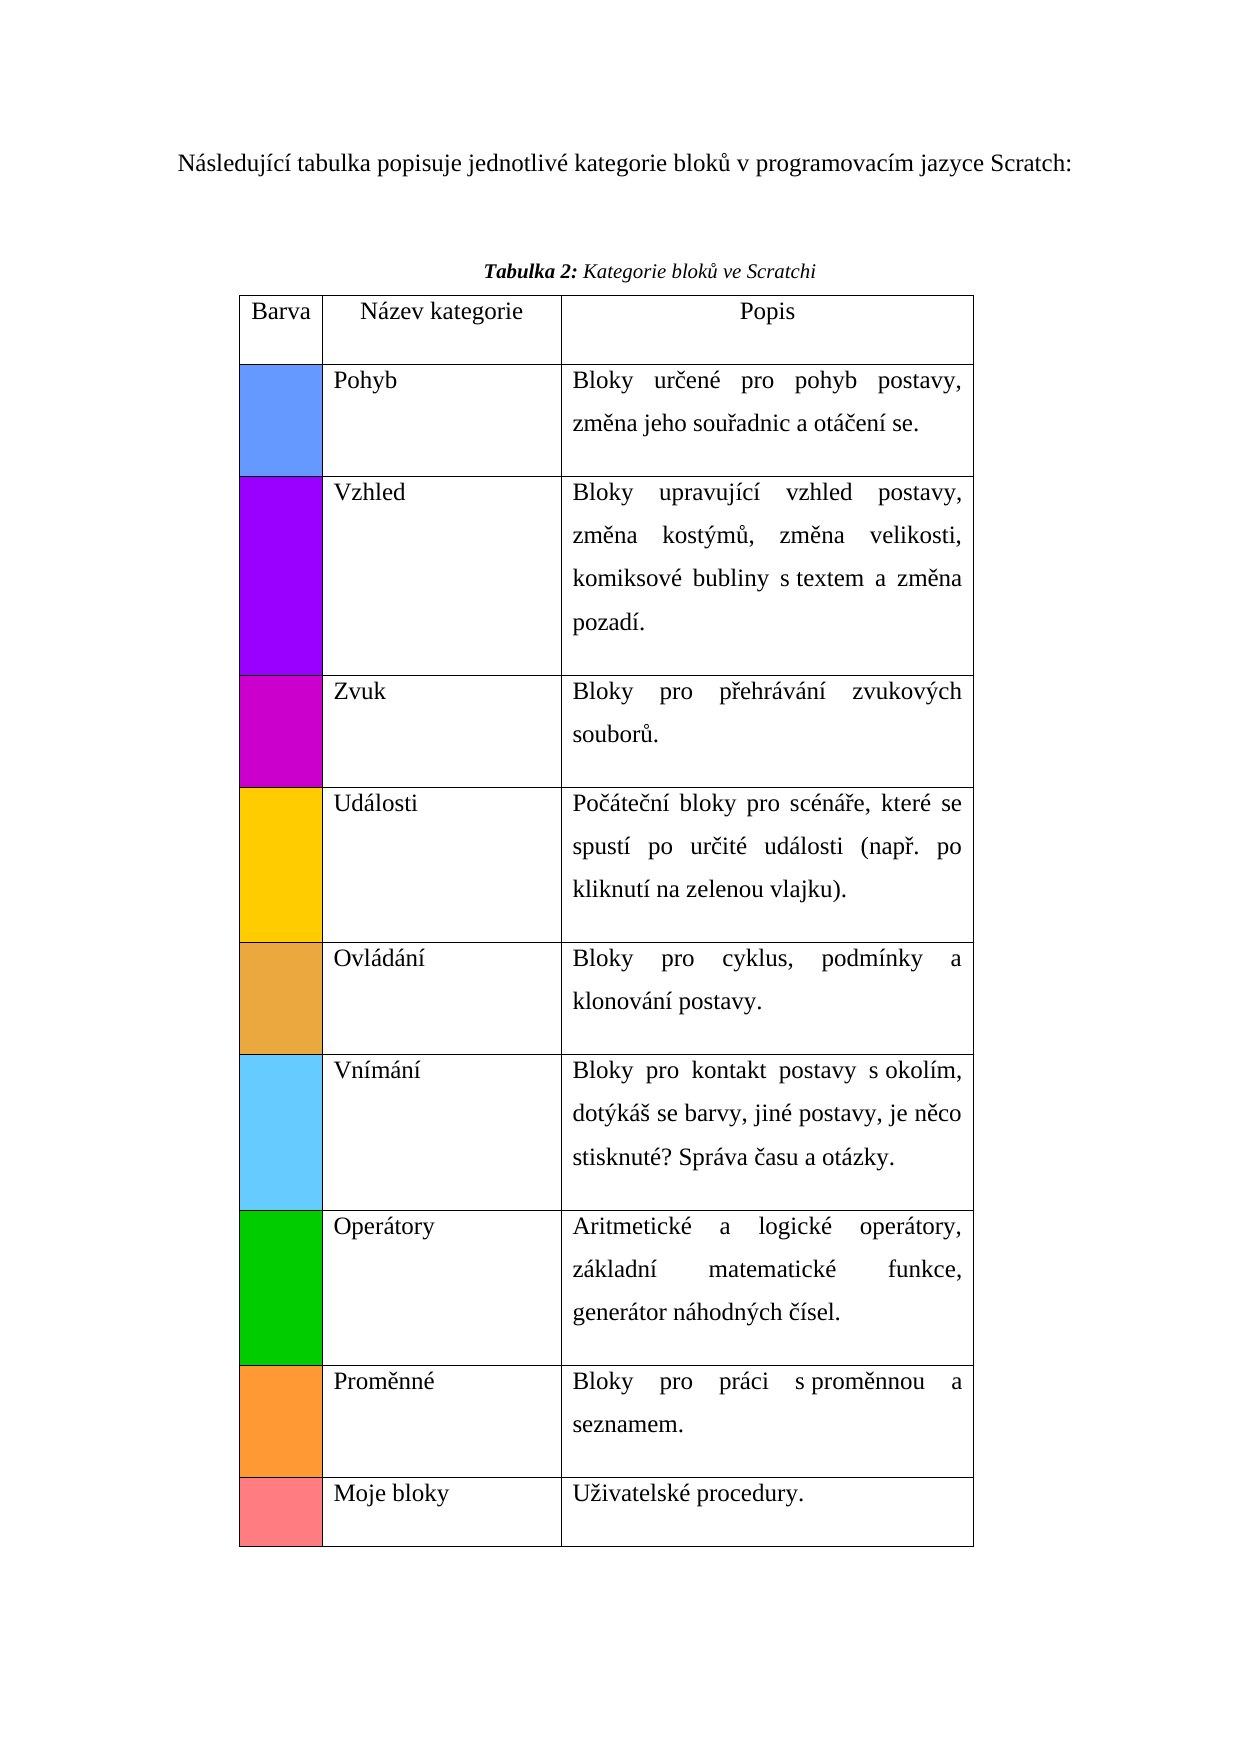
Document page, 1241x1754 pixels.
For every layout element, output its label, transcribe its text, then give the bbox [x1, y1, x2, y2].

table_cell [240, 1055, 322, 1210]
table_cell Počáteční bloky pro scénáře, které se spustí po určité události (např. po kliknutí na zelenou vlajku). [562, 788, 973, 942]
table_cell Události [323, 788, 561, 942]
table_header Název kategorie [323, 296, 561, 364]
table_cell Bloky pro cyklus, podmínky a klonování postavy. [562, 943, 973, 1054]
table_cell Aritmetické a logické operátory, základní matematické funkce, generátor náhodných čísel. [562, 1211, 973, 1365]
table_cell Uživatelské procedury. [562, 1478, 973, 1546]
table_cell Zvuk [323, 676, 561, 787]
table_cell [240, 365, 322, 476]
table_cell Bloky pro kontakt postavy s okolím, dotýkáš se barvy, jiné postavy, je něco stisknuté? Správa času a otázky. [562, 1055, 973, 1210]
table_cell Operátory [323, 1211, 561, 1365]
table_cell [240, 943, 322, 1054]
table_cell Bloky pro přehrávání zvukových souborů. [562, 676, 973, 787]
table_cell Vnímání [323, 1055, 561, 1210]
table_cell Vzhled [323, 477, 561, 675]
table_cell Moje bloky [323, 1478, 561, 1546]
text Následující tabulka popisuje jednotlivé kategorie bloků v programovacím jazyce Scratch: [177, 148, 1122, 176]
table_cell [240, 1478, 322, 1546]
table_cell [240, 788, 322, 942]
table_header Barva [240, 296, 322, 364]
table_cell Bloky určené pro pohyb postavy, změna jeho souřadnic a otáčení se. [562, 365, 973, 476]
table_cell [240, 1211, 322, 1365]
text Tabulka 2: Kategorie bloků ve Scratchi [177, 259, 1122, 283]
table_cell Pohyb [323, 365, 561, 476]
table_cell Bloky upravující vzhled postavy, změna kostýmů, změna velikosti, komiksové bubliny s textem a změna pozadí. [562, 477, 973, 675]
table_cell Proměnné [323, 1366, 561, 1477]
table_cell [240, 1366, 322, 1477]
table_cell [240, 676, 322, 787]
table_cell [240, 477, 322, 675]
table_header Popis [562, 296, 973, 364]
table_cell Bloky pro práci s proměnnou a seznamem. [562, 1366, 973, 1477]
table_cell Ovládání [323, 943, 561, 1054]
